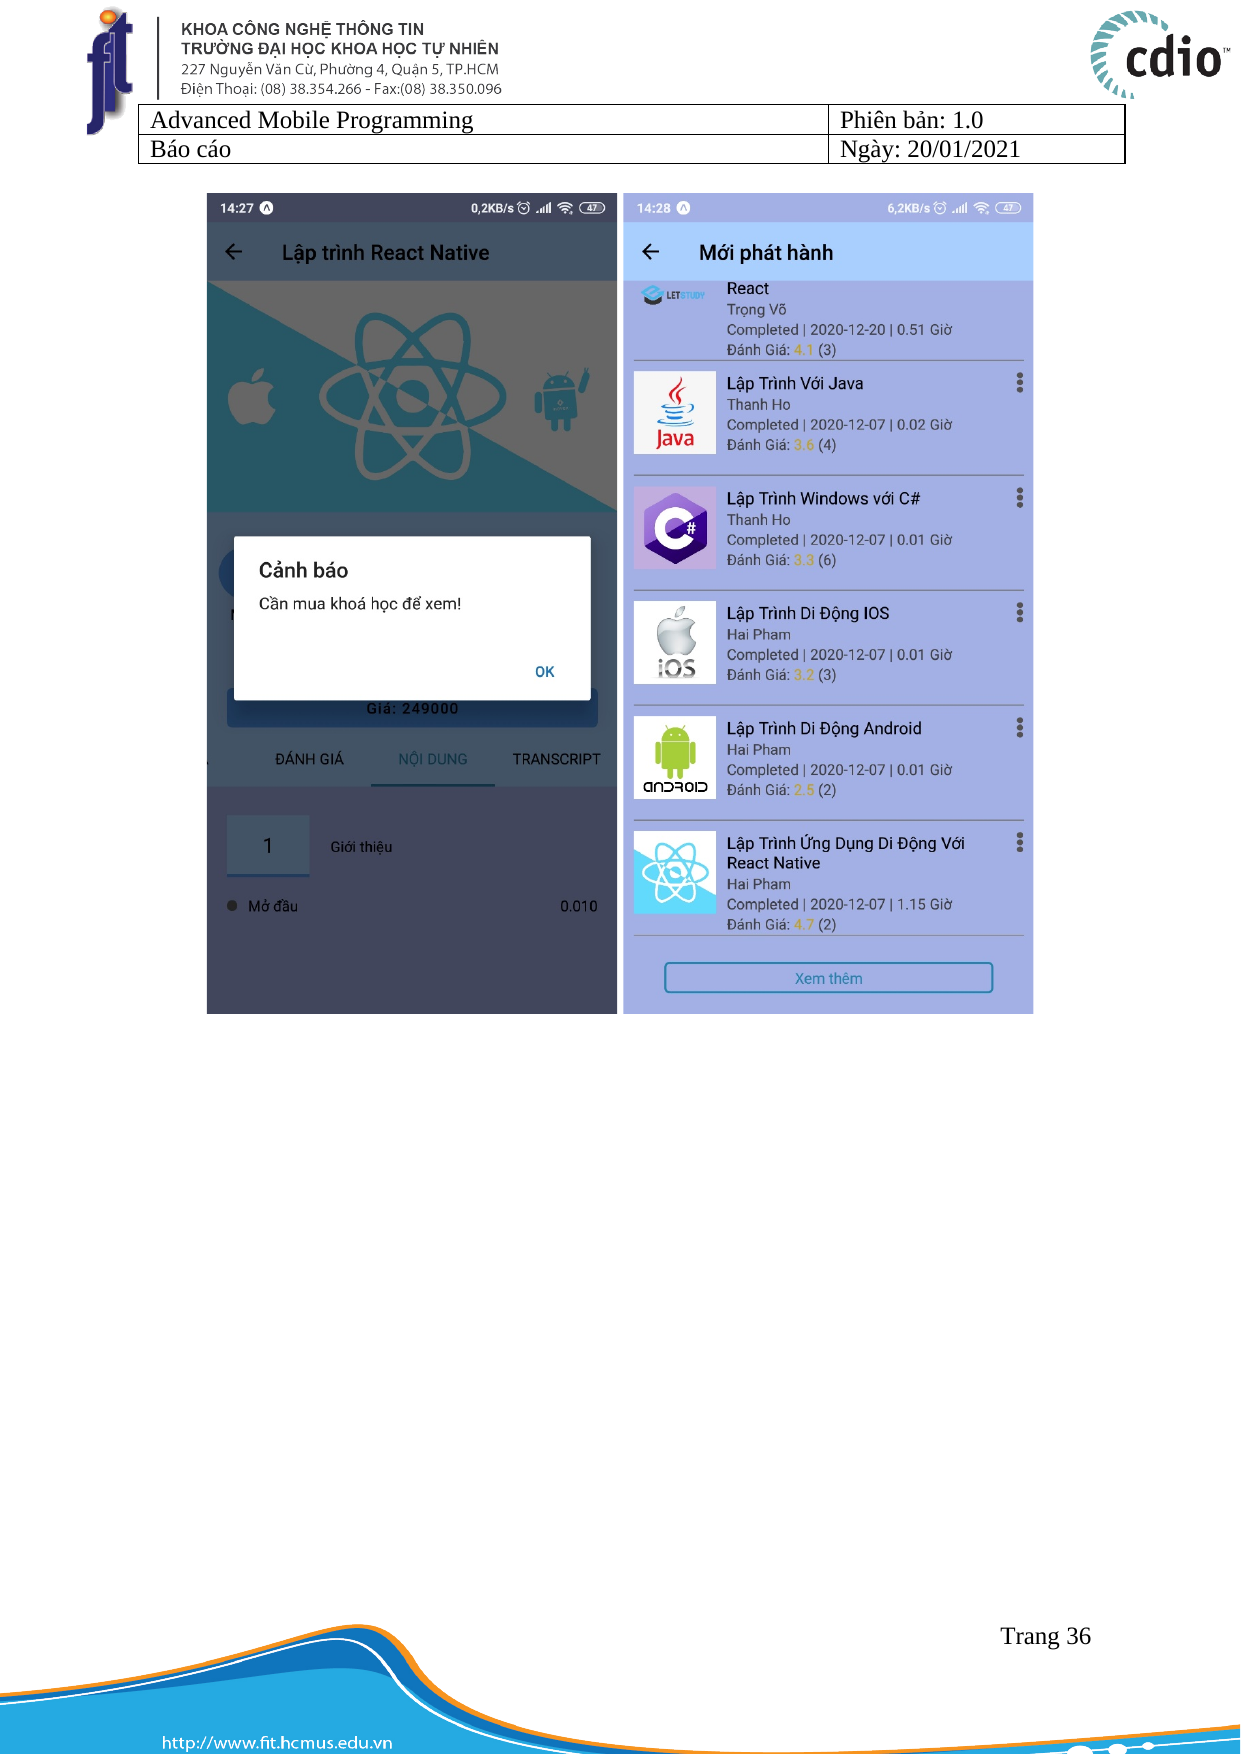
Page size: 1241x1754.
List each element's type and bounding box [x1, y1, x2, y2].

picture [206, 193, 618, 1014]
picture [829, 135, 1124, 159]
picture [623, 193, 1034, 1014]
picture [139, 135, 828, 159]
picture [0, 1621, 1241, 1754]
picture [139, 105, 828, 134]
picture [63, 0, 1241, 159]
picture [829, 105, 1124, 134]
